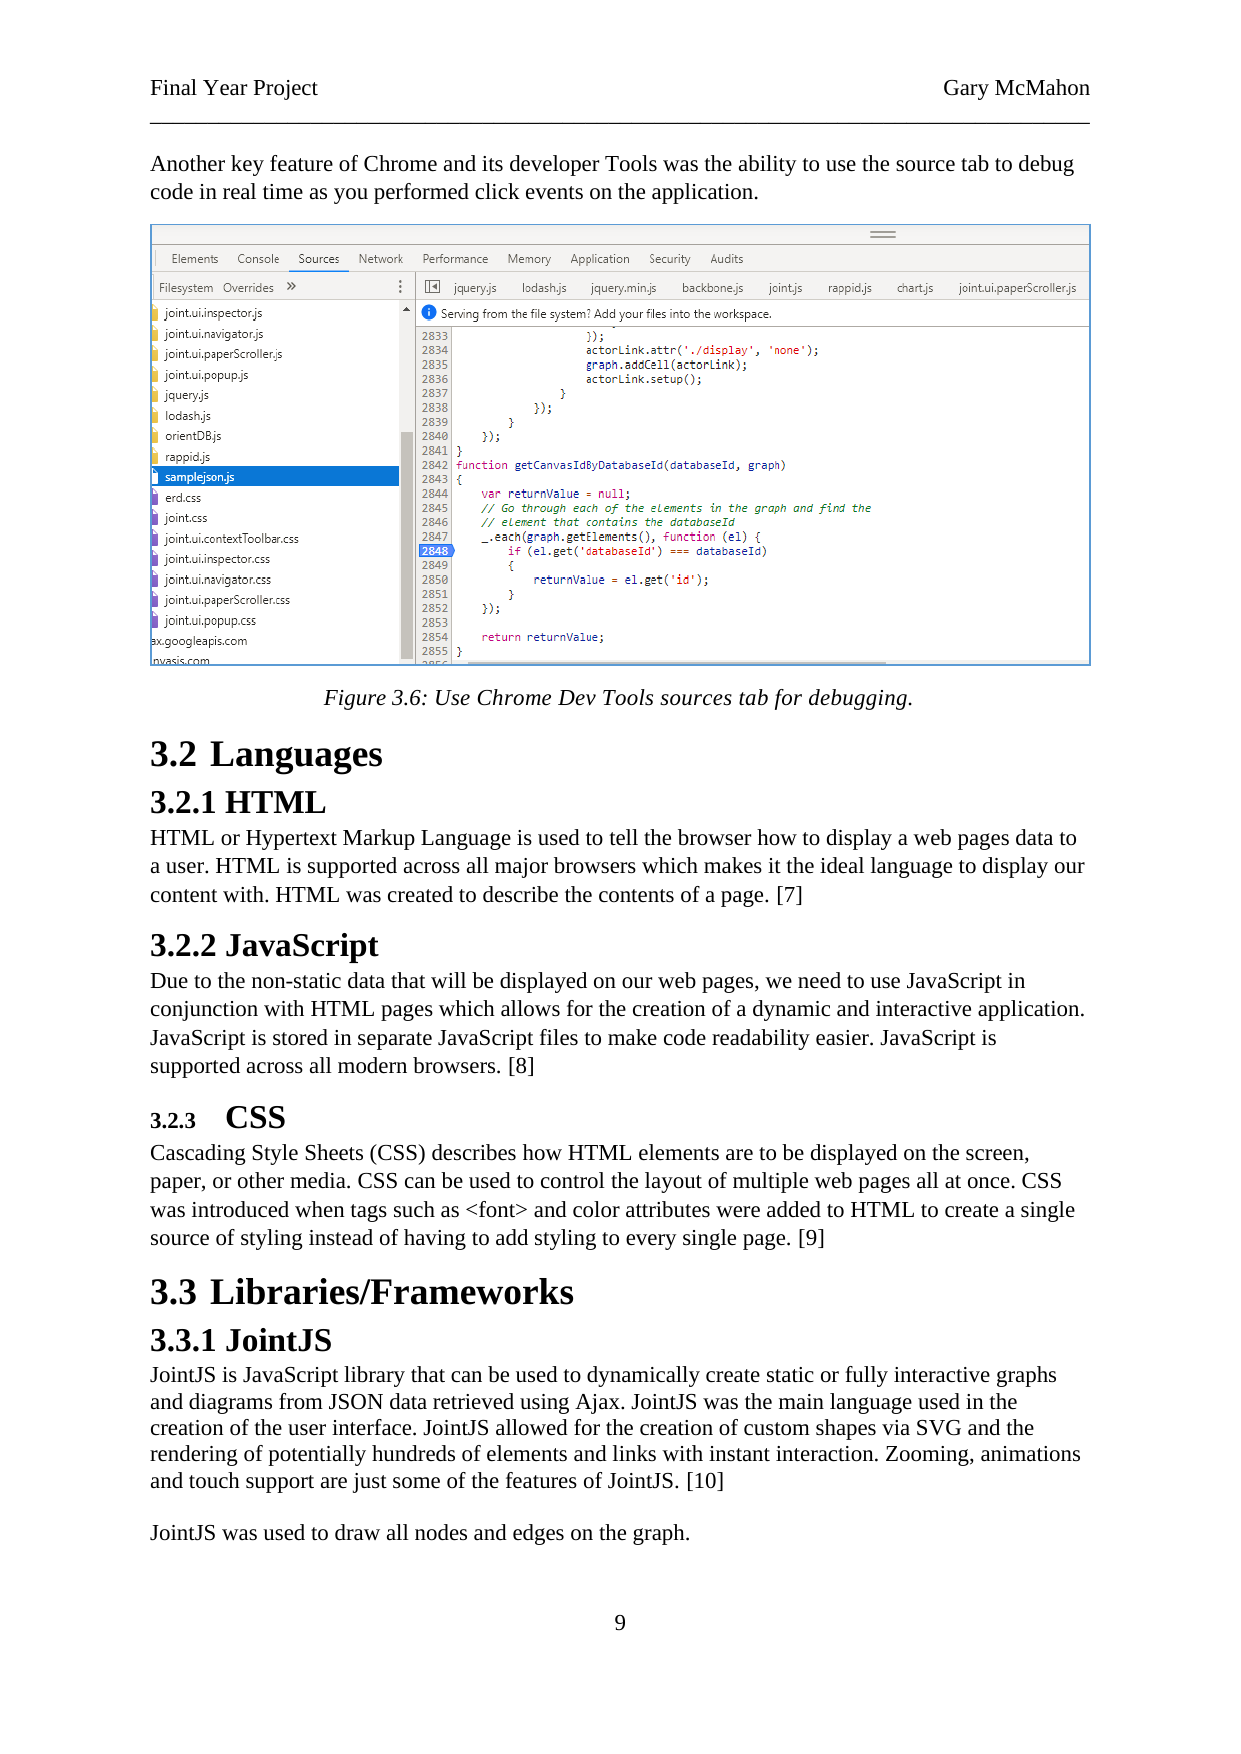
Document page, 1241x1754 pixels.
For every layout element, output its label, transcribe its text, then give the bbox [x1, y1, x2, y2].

text Cascading Style Sheets (CSS) describes how HTML elements are to be displayed on the screen, paper, or other media. CSS can be used to control the layout of multiple web pages all at once. CSS was introduced when tags such as <font> and color attributes were added to HTML to create a single source of styling instead of having to add styling to every single page. [150, 1139, 1090, 1251]
subtitle JavaScript [150, 926, 1090, 964]
subtitle CSS [150, 1097, 1090, 1136]
text JointJS is JavaScript library that can be used to dynamically create static or fully interactive graphs and diagrams from JSON data retrieved using Ajax. JointJS was the main language used in the creation of the user interface. JointJS allowed for the creation of custom shapes via SVG and the rendering of potentially hundreds of elements and links with instant interaction. Zooming, animations and touch support are just some of the features of JointJS. [150, 1361, 1090, 1493]
text JointJS was used to draw all nodes and edges on the graph. [150, 1519, 1090, 1546]
text HTML or Hypertext Markup Language is used to tell the browser how to display a web pages data to a user. HTML is supported across all major browsers which makes it the ideal language to display our content with. HTML was created to describe the contents of a page. [150, 824, 1090, 907]
subtitle Languages [150, 732, 1090, 775]
text Due to the non-static data that will be displayed on our web pages, we need to use JavaScript in conjunction with HTML pages which allows for the creation of a dynamic and interactive application. JavaScript is stored in separate JavaScript files to make code readability easier. JavaScript is supported across all modern browsers. [150, 967, 1090, 1079]
subtitle HTML [150, 782, 1090, 821]
subtitle Libraries/Frameworks [150, 1269, 1090, 1312]
text Another key feature of Chrome and its developer Tools was the ability to use the source tab to debug code in real time as you performed click events on the application. [150, 150, 1090, 205]
subtitle JointJS [150, 1320, 1090, 1358]
picture [152, 225, 1089, 664]
